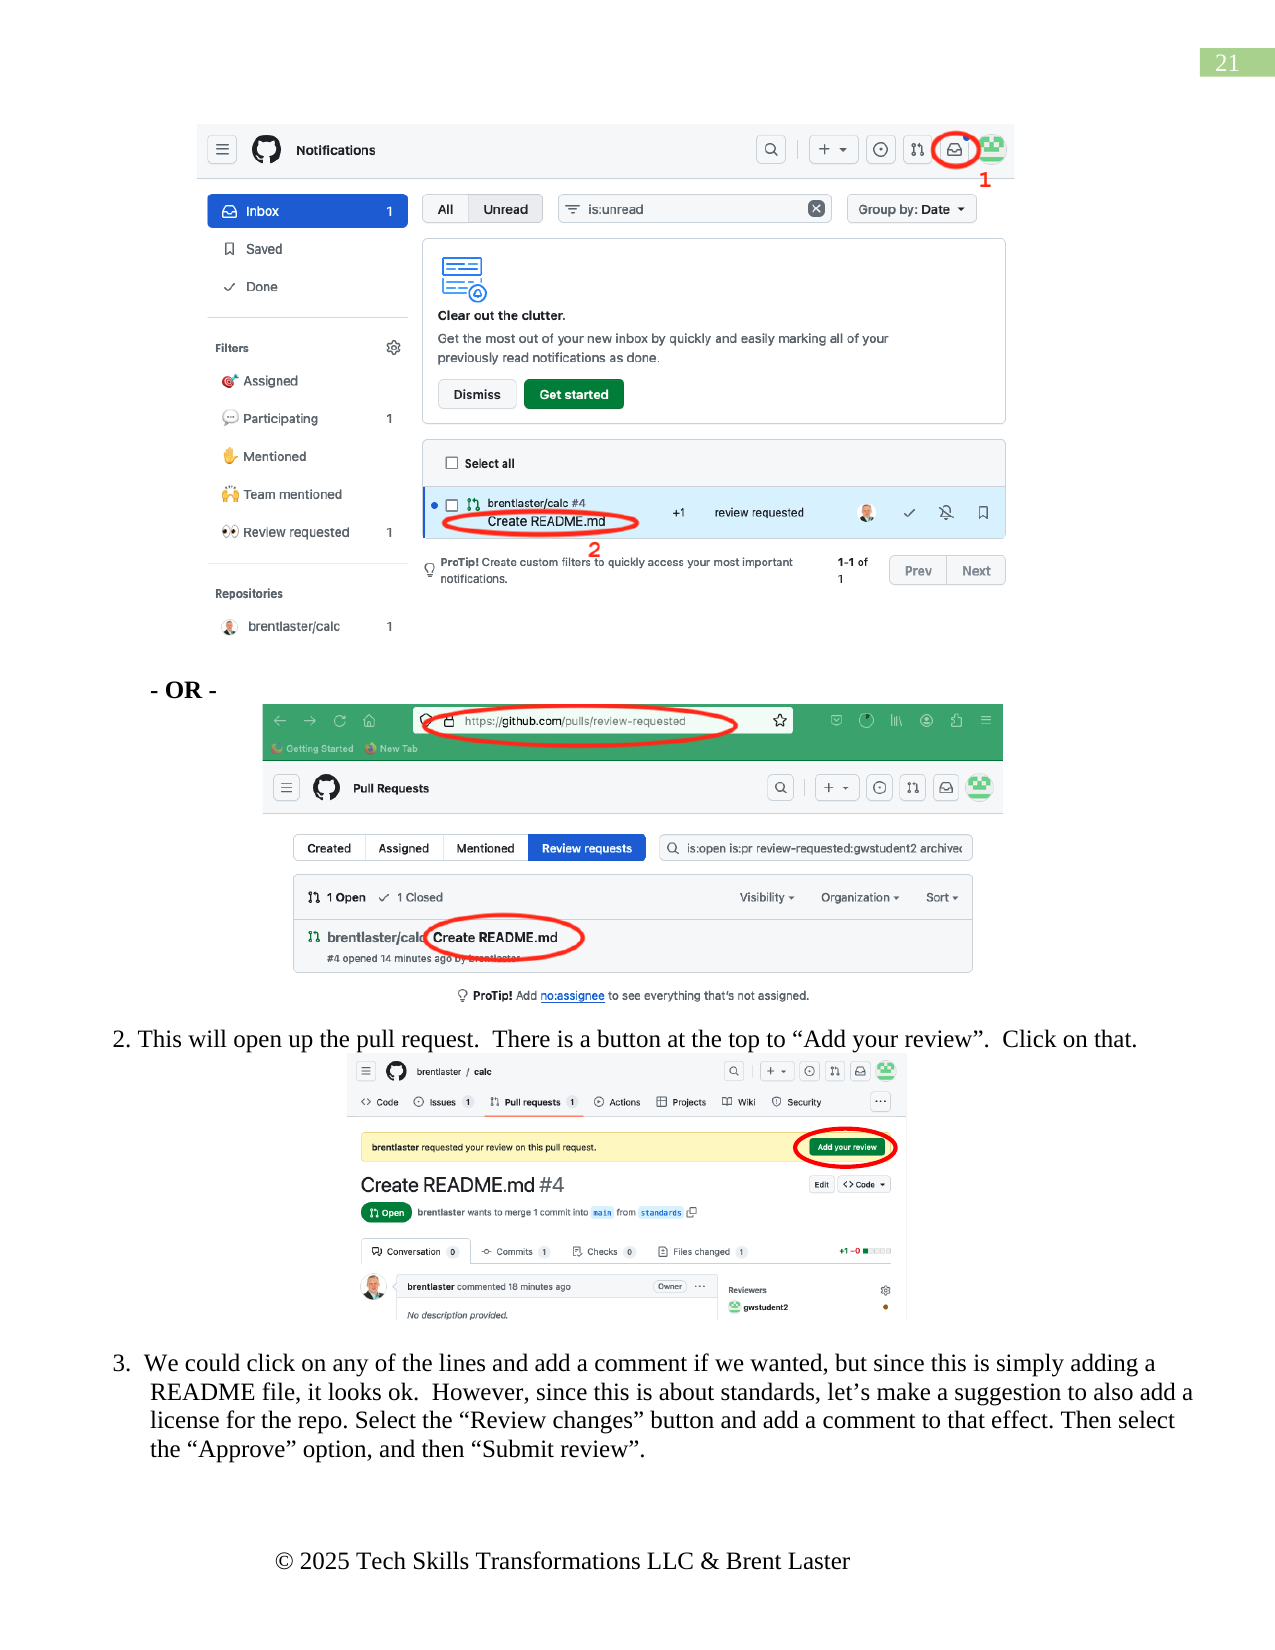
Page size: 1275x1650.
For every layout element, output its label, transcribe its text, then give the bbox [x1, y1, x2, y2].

picture [346, 1053, 907, 1320]
picture [262, 704, 1003, 1025]
text - OR - [150, 675, 1200, 704]
text 2. This will open up the pull request. There is a button at the top to “Add your review”. Click on that. [112, 1024, 1200, 1053]
text 3. We could click on any of the lines and add a comment if we wanted, but since this is simply adding a README file, it looks ok. However, since this is about standards, let’s make a suggestion to also add a license for the repo. Select the “Review changes” button and add a comment to that effect. Then select the “Approve” option, and then “Submit review”. [112, 1348, 1200, 1463]
picture [196, 124, 1015, 647]
